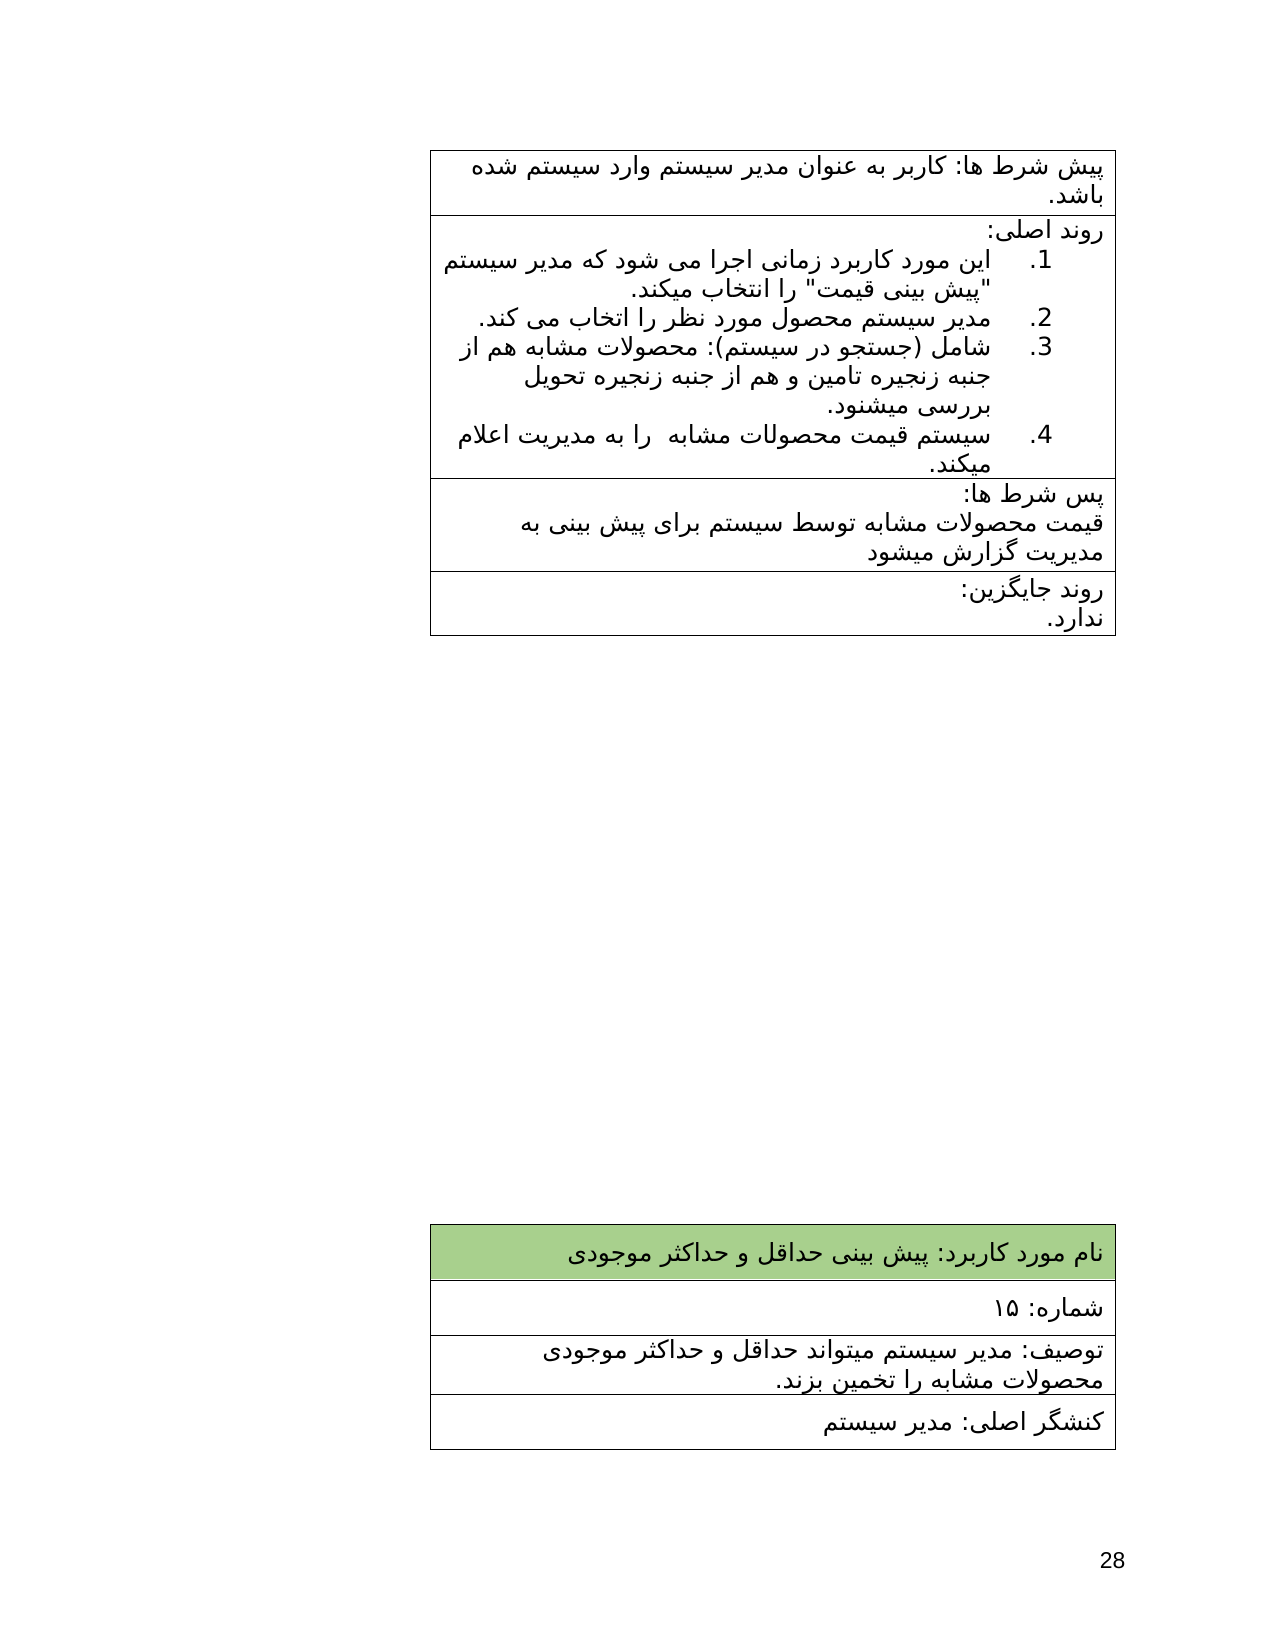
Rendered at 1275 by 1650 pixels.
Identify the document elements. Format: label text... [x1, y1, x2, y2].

table_cell پیش شرط ها: کاربر به عنوان مدیر سیستم وارد سیستم شده باشد. [431, 151, 1115, 214]
table_header نام مورد کاربرد: پیش بینی حداقل و حداکثر موجودی [431, 1225, 1115, 1279]
table_cell پس شرط ها: قیمت محصولات مشابه توسط سیستم برای پیش بینی به مدیریت گزارش میشود [431, 479, 1115, 571]
table_cell توصیف: مدیر سیستم میتواند حداقل و حداکثر موجودی محصولات مشابه را تخمین بزند. [431, 1336, 1115, 1394]
table_cell روند اصلی: این مورد کاربرد زمانی اجرا می شود که مدیر سیستم "پیش بینی قیمت" را انتخاب میکند. مدیر سیستم محصول مورد نظر را اتخاب می کند. شامل (جستجو در سیستم): محصولات مشابه هم از جنبه زنجیره تامین و هم از جنبه زنجیره تحویل بررسی میشنود. سیستم قیمت محصولات مشابه را به مدیریت اعلام میکند. [431, 216, 1115, 478]
table_cell شماره: ۱۵ [431, 1281, 1115, 1335]
table_cell کنشگر اصلی: مدیر سیستم [431, 1395, 1115, 1449]
table_cell روند جایگزین: ندارد. [431, 572, 1115, 635]
